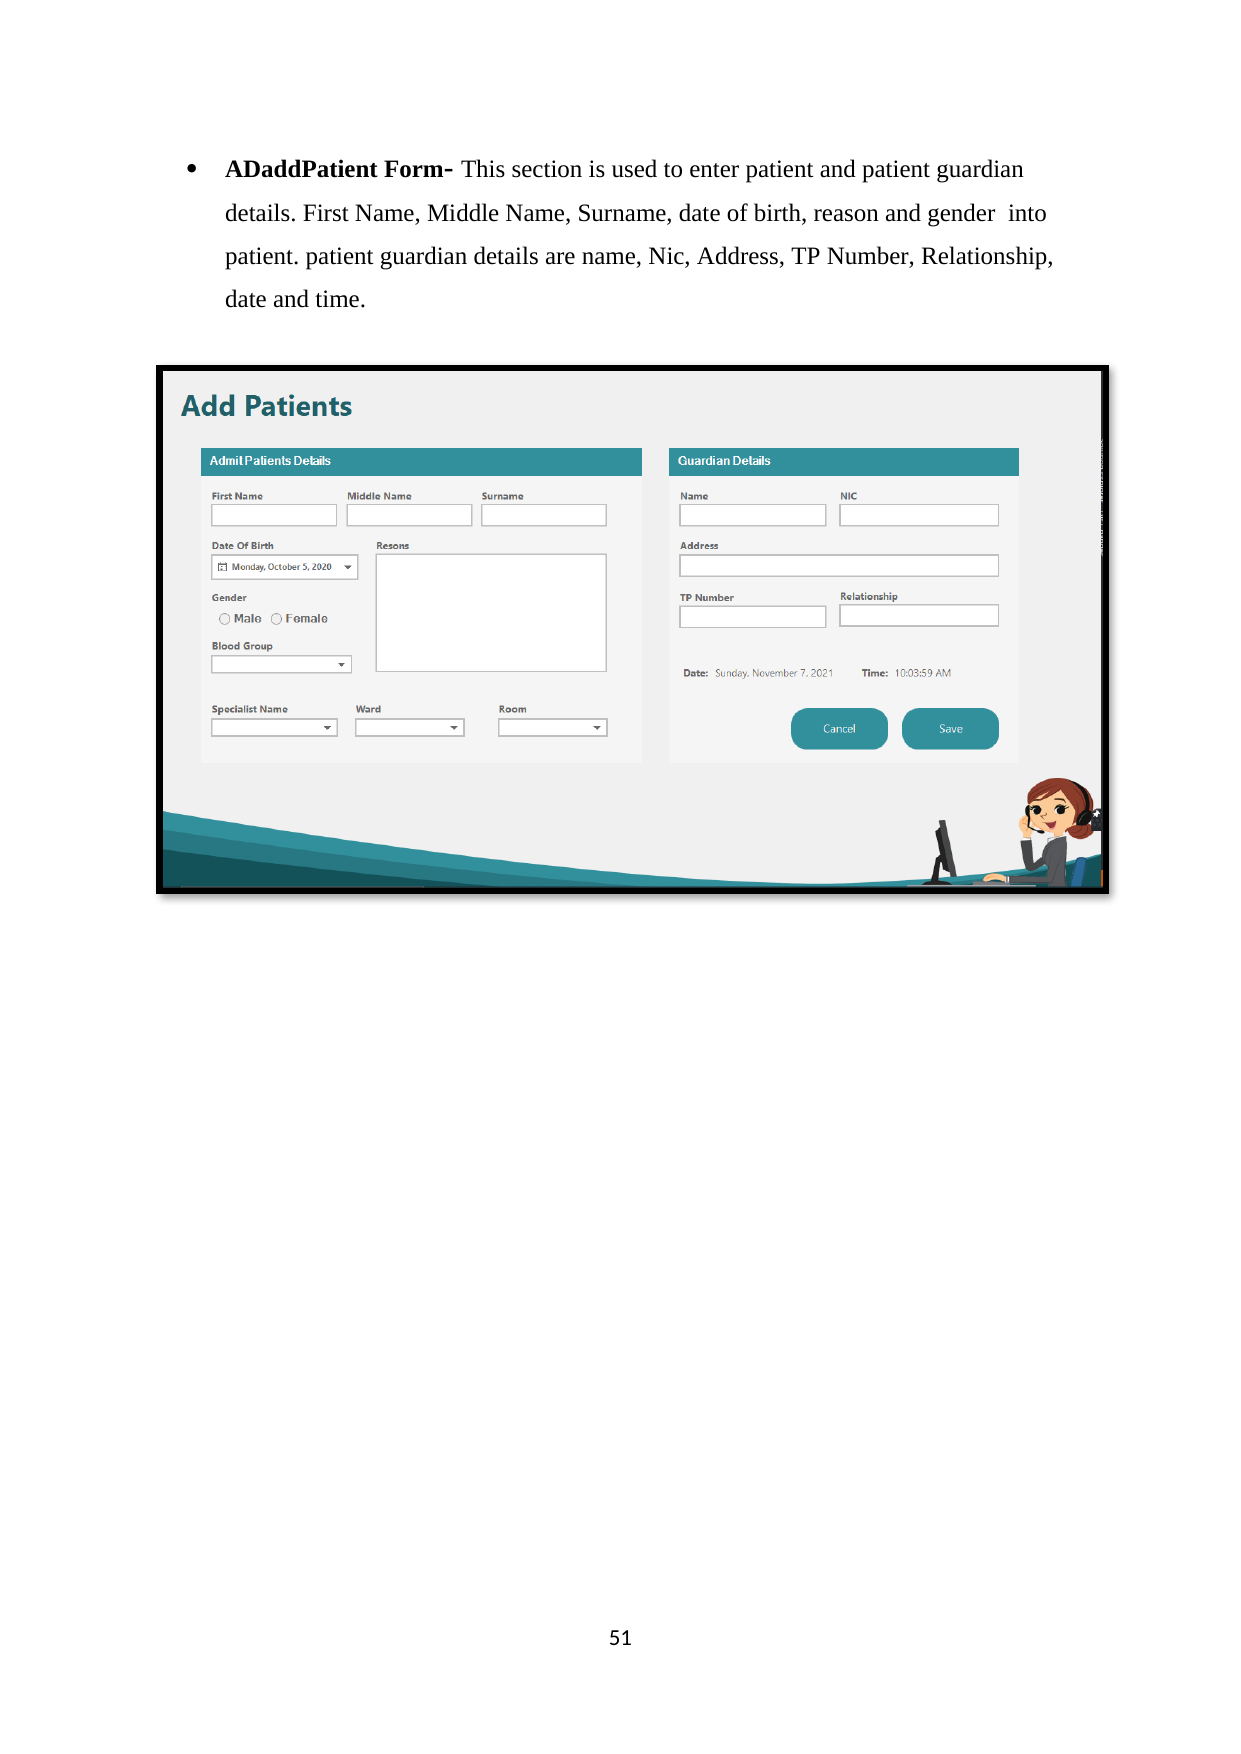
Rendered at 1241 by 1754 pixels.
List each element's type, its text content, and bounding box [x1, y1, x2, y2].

list ADaddPatient Form- This section is used to enter patient and patient guardian details. First Name, Middle Name, Surname, date of birth, reason and gender into patient. patient guardian details are name, Nic, Address, TP Number, Relationship, date and time. [187, 150, 1090, 313]
picture [163, 371, 1103, 888]
